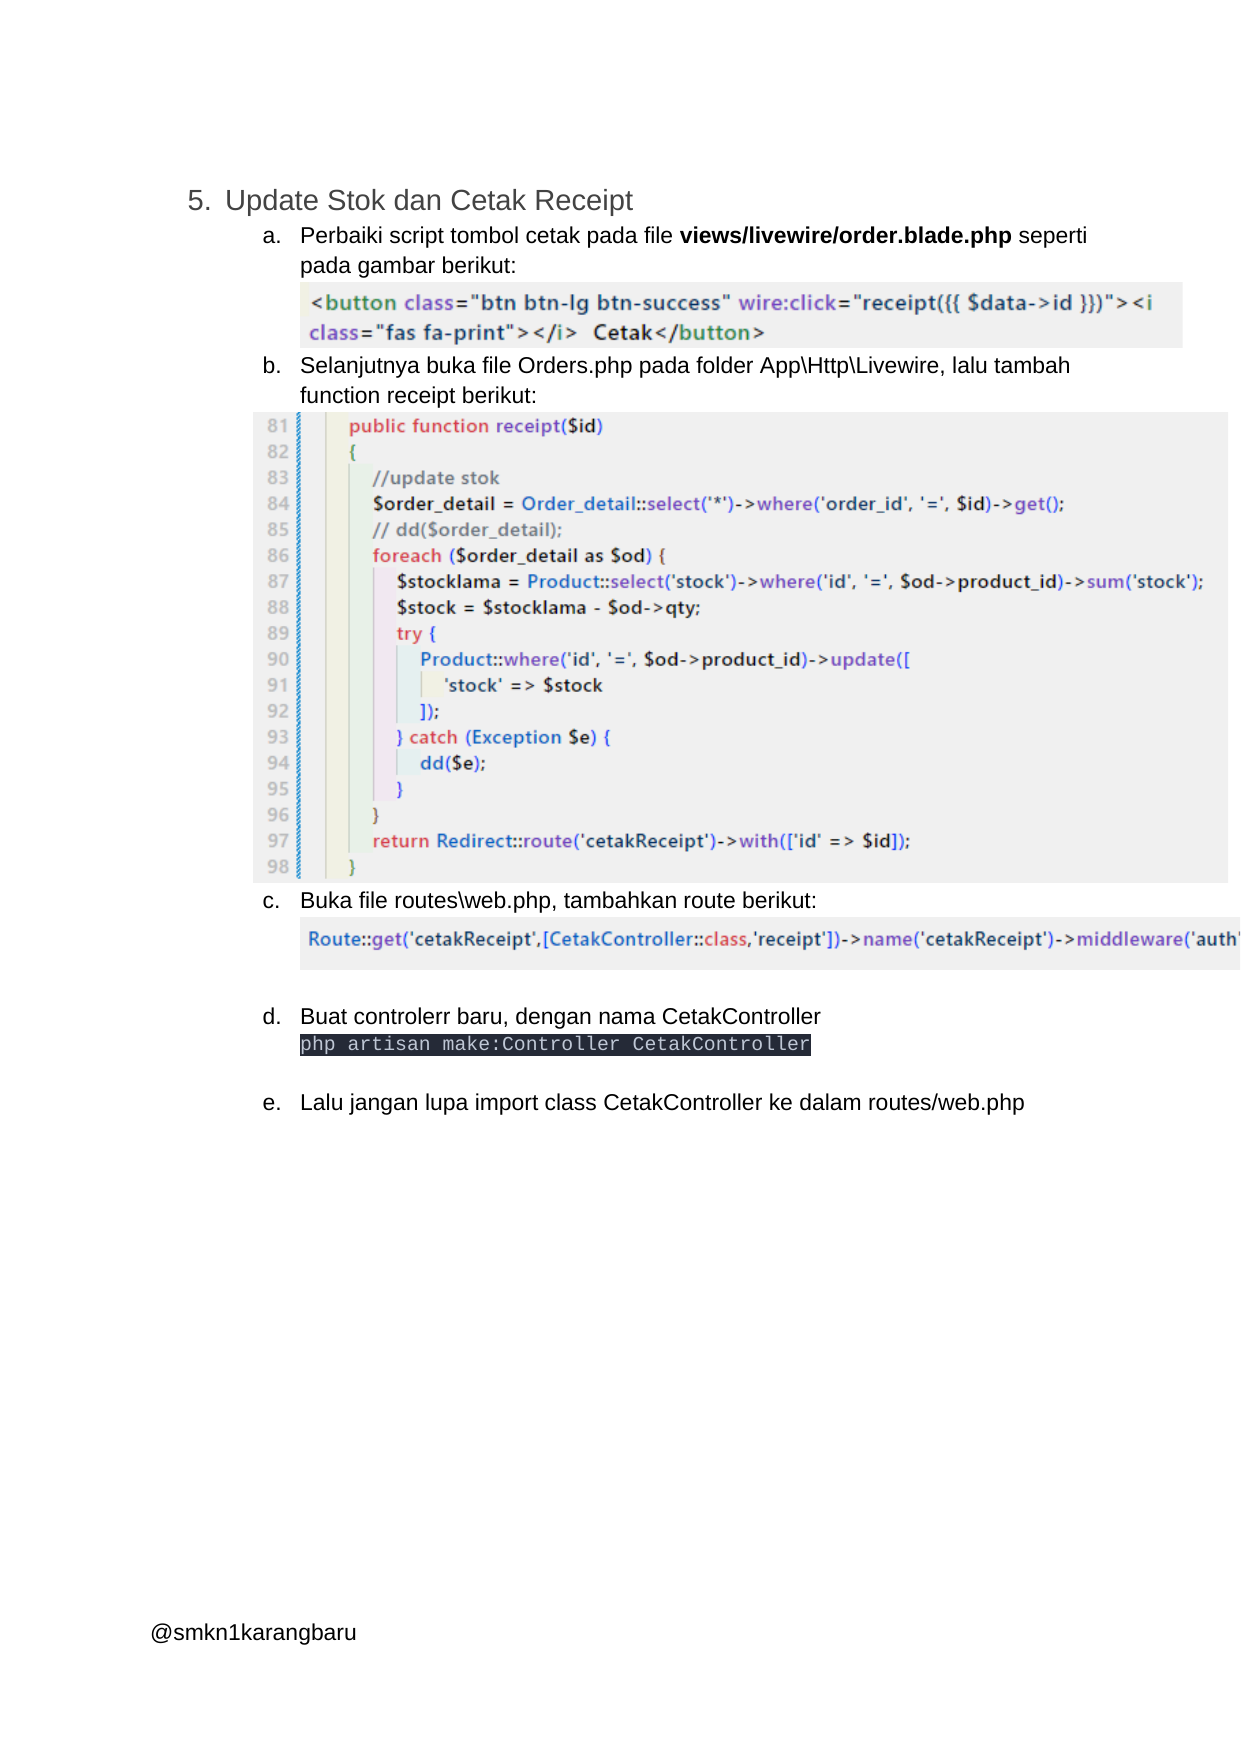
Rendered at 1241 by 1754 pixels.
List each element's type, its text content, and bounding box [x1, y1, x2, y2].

picture [300, 282, 1183, 348]
list Lalu jangan lupa import class CetakController ke dalam routes/web.php [262, 1089, 1090, 1116]
picture [300, 917, 1241, 970]
subtitle Update Stok dan Cetak Receipt [187, 183, 1090, 217]
list Perbaiki script tombol cetak pada file views/livewire/order.blade.php seperti pada gambar berikut: [262, 222, 1090, 278]
list Buka file routes\web.php, tambahkan route berikut: [262, 887, 1090, 913]
picture [253, 412, 1229, 883]
list Buat controlerr baru, dengan nama CetakController [262, 1003, 1090, 1029]
subtitle php artisan make:Controller CetakController [300, 1033, 1090, 1056]
list Selanjutnya buka file Orders.php pada folder App\Http\Livewire, lalu tambah function receipt berikut: [262, 352, 1090, 408]
